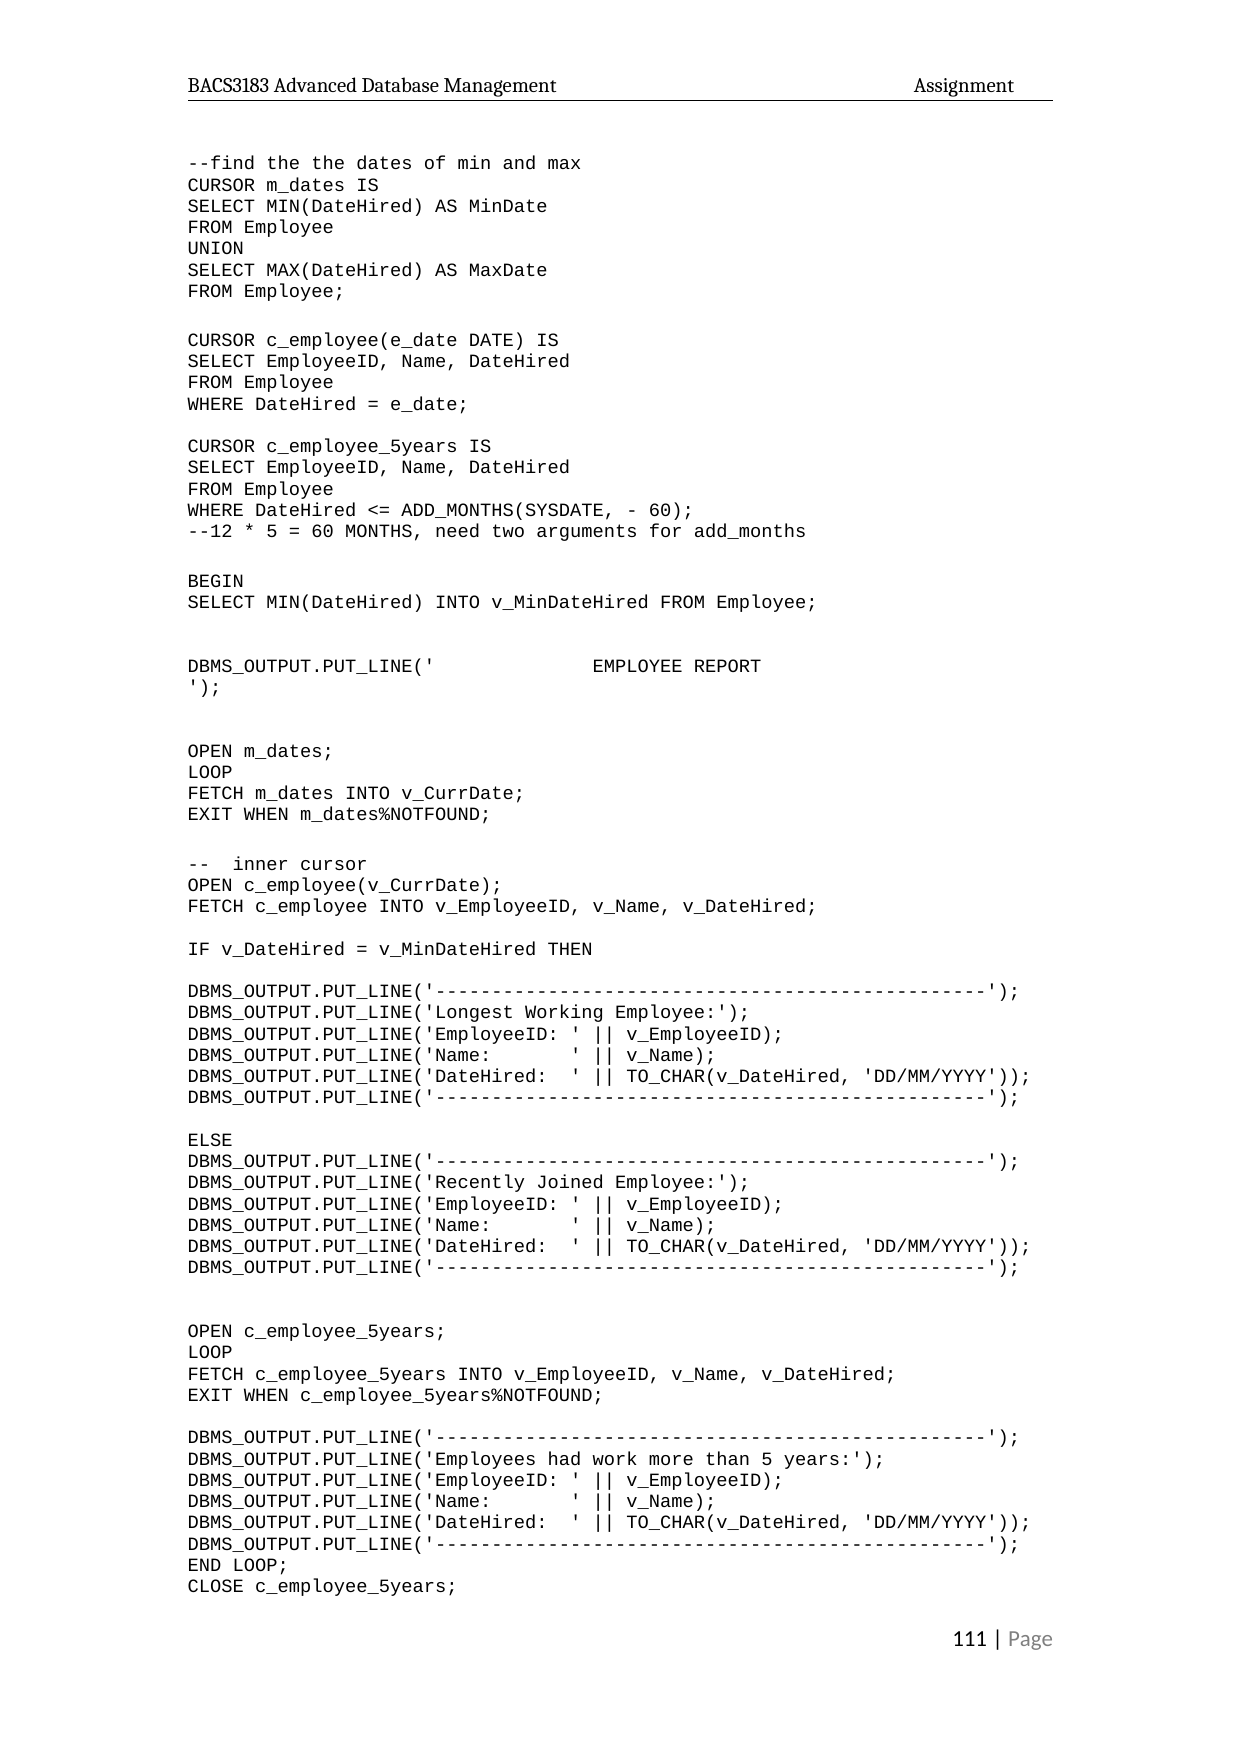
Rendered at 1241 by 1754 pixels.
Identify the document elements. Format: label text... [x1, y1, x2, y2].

text UNION [187, 239, 1053, 260]
text SELECT EmployeeID, Name, DateHired [187, 458, 1053, 479]
text FETCH c_employee_5years INTO v_EmployeeID, v_Name, v_DateHired; [187, 1364, 1053, 1386]
text CURSOR c_employee_5years IS [187, 437, 1053, 458]
text END LOOP; [187, 1556, 1053, 1577]
text DBMS_OUTPUT.PUT_LINE('-------------------------------------------------'); [187, 1088, 1053, 1109]
text SELECT MIN(DateHired) INTO v_MinDateHired FROM Employee; [187, 593, 1053, 614]
text DBMS_OUTPUT.PUT_LINE('DateHired: ' || TO_CHAR(v_DateHired, 'DD/MM/YYYY')); [187, 1237, 1053, 1258]
text WHERE DateHired <= ADD_MONTHS(SYSDATE, - 60); [187, 501, 1053, 522]
text DBMS_OUTPUT.PUT_LINE('-------------------------------------------------'); [187, 1152, 1053, 1173]
text LOOP [187, 1343, 1053, 1364]
text CURSOR c_employee(e_date DATE) IS [187, 331, 1053, 352]
text DBMS_OUTPUT.PUT_LINE('Recently Joined Employee:'); [187, 1173, 1053, 1194]
text WHERE DateHired = e_date; [187, 394, 1053, 416]
text --find the the dates of min and max [187, 154, 1053, 175]
text OPEN c_employee(v_CurrDate); [187, 876, 1053, 897]
text DBMS_OUTPUT.PUT_LINE('-------------------------------------------------'); [187, 1428, 1053, 1449]
text DBMS_OUTPUT.PUT_LINE('DateHired: ' || TO_CHAR(v_DateHired, 'DD/MM/YYYY')); [187, 1067, 1053, 1088]
text --12 * 5 = 60 MONTHS, need two arguments for add_months [187, 522, 1053, 543]
text FROM Employee [187, 479, 1053, 501]
text DBMS_OUTPUT.PUT_LINE('-------------------------------------------------'); [187, 1258, 1053, 1279]
text OPEN c_employee_5years; [187, 1322, 1053, 1343]
text DBMS_OUTPUT.PUT_LINE('Name: ' || v_Name); [187, 1216, 1053, 1237]
text DBMS_OUTPUT.PUT_LINE('Name: ' || v_Name); [187, 1492, 1053, 1513]
text FETCH c_employee INTO v_EmployeeID, v_Name, v_DateHired; [187, 897, 1053, 918]
text DBMS_OUTPUT.PUT_LINE('-------------------------------------------------'); [187, 982, 1053, 1003]
text ELSE [187, 1131, 1053, 1152]
text SELECT EmployeeID, Name, DateHired [187, 352, 1053, 373]
text CLOSE c_employee_5years; [187, 1577, 1053, 1598]
text DBMS_OUTPUT.PUT_LINE('DateHired: ' || TO_CHAR(v_DateHired, 'DD/MM/YYYY')); [187, 1513, 1053, 1534]
text DBMS_OUTPUT.PUT_LINE('EmployeeID: ' || v_EmployeeID); [187, 1024, 1053, 1046]
text DBMS_OUTPUT.PUT_LINE('Longest Working Employee:'); [187, 1003, 1053, 1024]
text -- inner cursor [187, 854, 1053, 876]
text EXIT WHEN m_dates%NOTFOUND; [187, 805, 1053, 826]
text SELECT MAX(DateHired) AS MaxDate [187, 260, 1053, 282]
text FETCH m_dates INTO v_CurrDate; [187, 784, 1053, 805]
text FROM Employee [187, 373, 1053, 394]
text IF v_DateHired = v_MinDateHired THEN [187, 939, 1053, 961]
text FROM Employee [187, 218, 1053, 239]
text SELECT MIN(DateHired) AS MinDate [187, 197, 1053, 218]
text DBMS_OUTPUT.PUT_LINE('Employees had work more than 5 years:'); [187, 1449, 1053, 1471]
text BEGIN [187, 571, 1053, 593]
text DBMS_OUTPUT.PUT_LINE('Name: ' || v_Name); [187, 1046, 1053, 1067]
text DBMS_OUTPUT.PUT_LINE('EmployeeID: ' || v_EmployeeID); [187, 1471, 1053, 1492]
text DBMS_OUTPUT.PUT_LINE('EmployeeID: ' || v_EmployeeID); [187, 1194, 1053, 1216]
text OPEN m_dates; [187, 741, 1053, 763]
text CURSOR m_dates IS [187, 175, 1053, 197]
text LOOP [187, 763, 1053, 784]
text DBMS_OUTPUT.PUT_LINE('-------------------------------------------------'); [187, 1534, 1053, 1556]
text EXIT WHEN c_employee_5years%NOTFOUND; [187, 1386, 1053, 1407]
text FROM Employee; [187, 282, 1053, 303]
text DBMS_OUTPUT.PUT_LINE(' EMPLOYEE REPORT '); [187, 656, 1053, 699]
